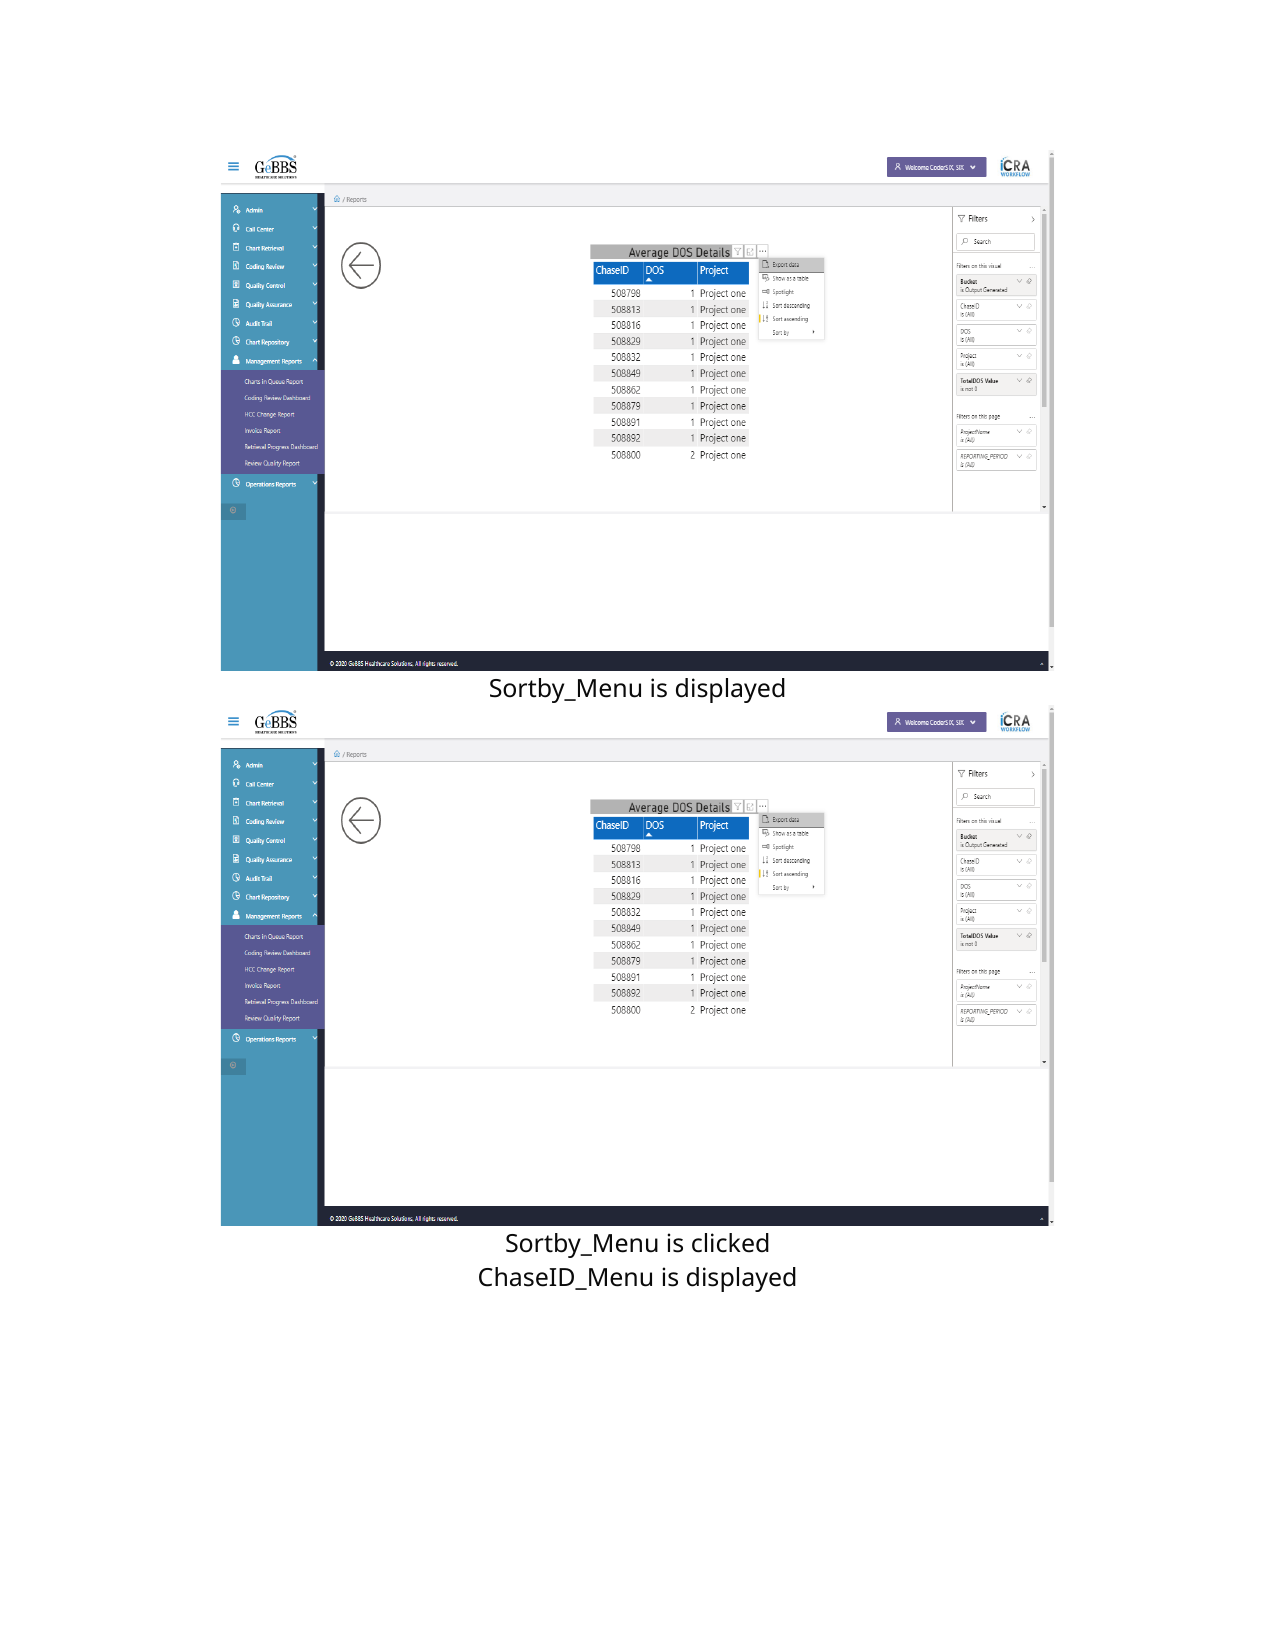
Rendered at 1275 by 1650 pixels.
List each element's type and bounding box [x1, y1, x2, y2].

picture [220, 150, 1055, 671]
text [150, 150, 1125, 1294]
picture [220, 705, 1055, 1226]
